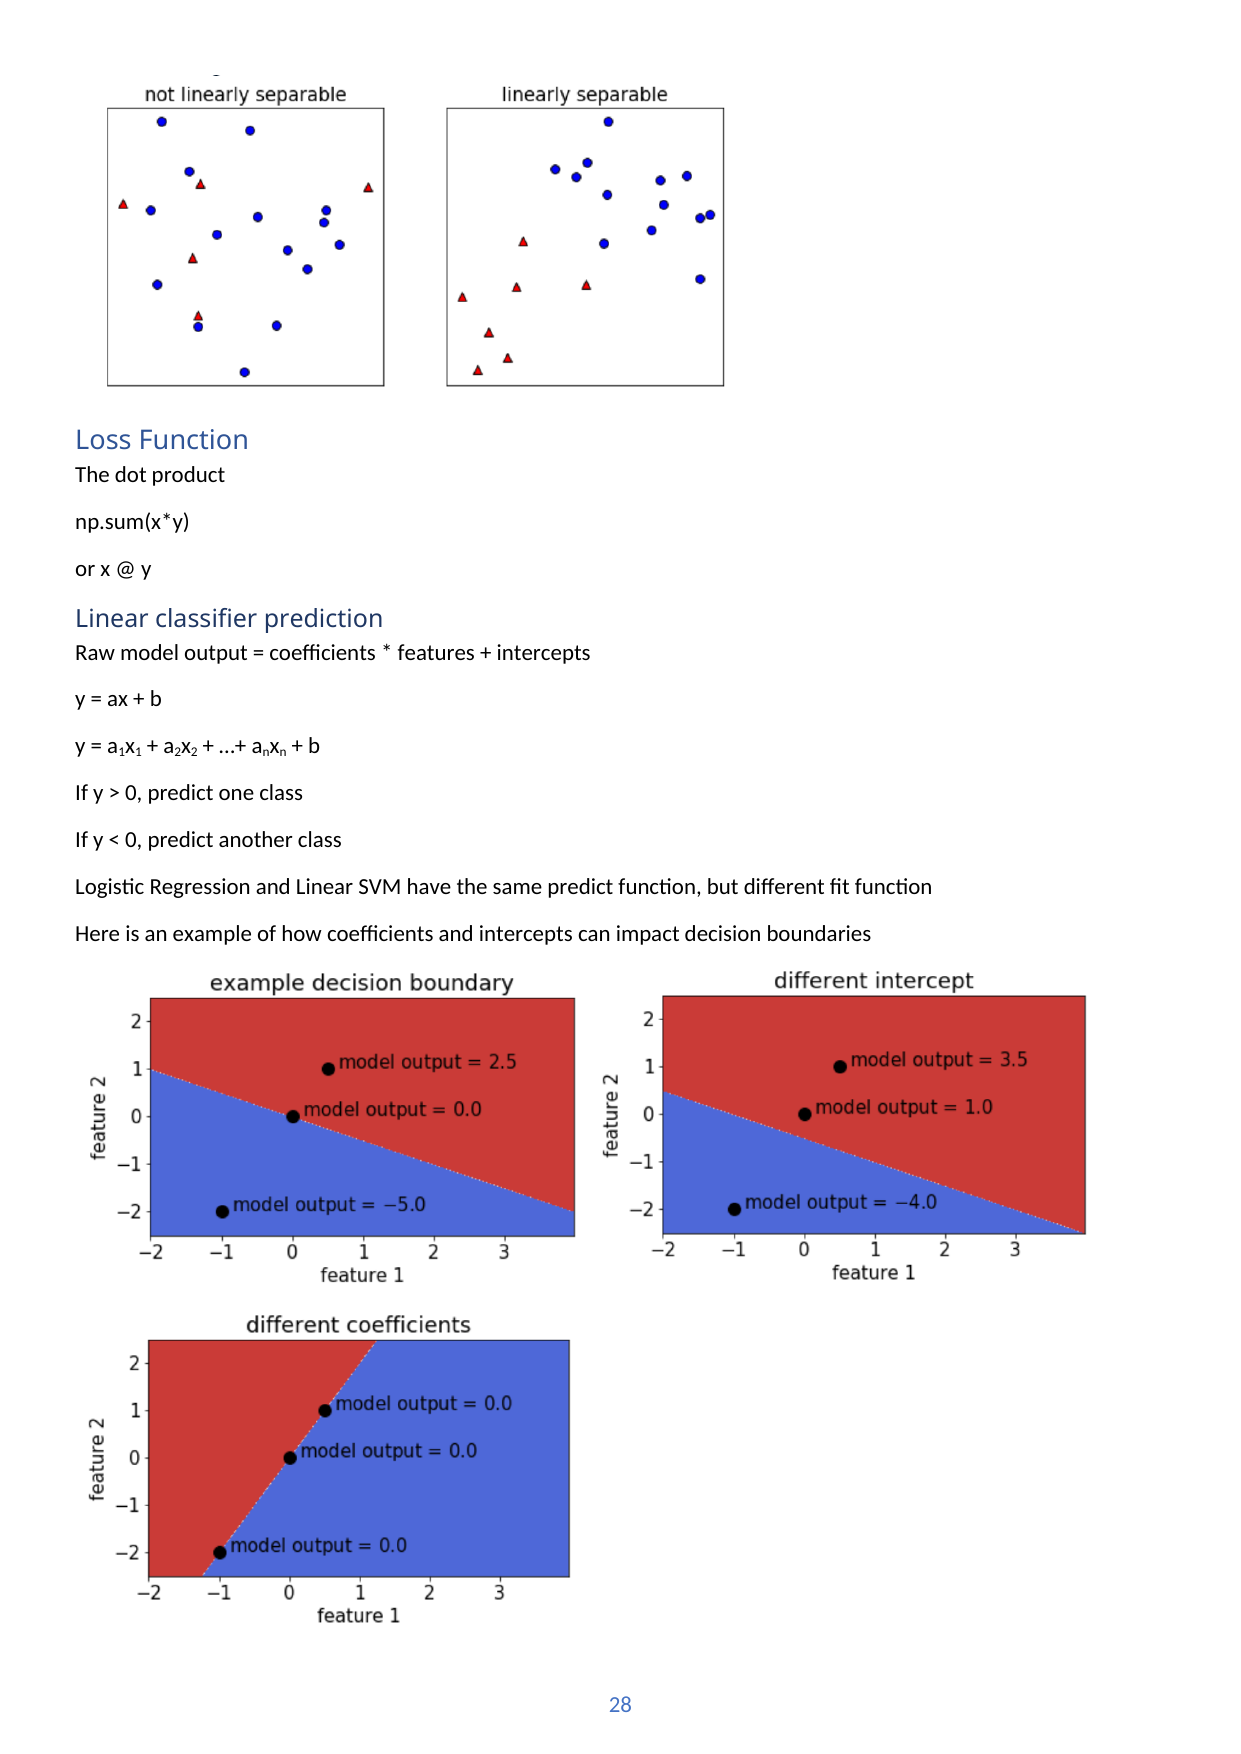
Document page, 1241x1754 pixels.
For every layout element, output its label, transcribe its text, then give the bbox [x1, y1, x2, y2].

text Raw model output = coefficients * features + intercepts [75, 638, 1165, 666]
text Here is an example of how coefficients and intercepts can impact decision boundaries [75, 919, 1165, 947]
picture [75, 75, 765, 402]
text np.sum(x*y) [75, 507, 1165, 535]
picture [587, 967, 1095, 1288]
text If y < 0, predict another class [75, 825, 1165, 853]
subtitle Loss Function [75, 420, 1165, 457]
text or x @ y [75, 554, 1165, 582]
text y = ax + b [75, 684, 1165, 712]
text y = a1x1 + a2x2 + …+ anxn + b [75, 731, 1165, 759]
picture [75, 965, 583, 1288]
text If y > 0, predict one class [75, 778, 1165, 806]
subtitle Linear classifier prediction [75, 601, 1165, 635]
text The dot product [75, 460, 1165, 488]
picture [75, 1306, 577, 1629]
text Logistic Regression and Linear SVM have the same predict function, but different fit function [75, 872, 1165, 900]
